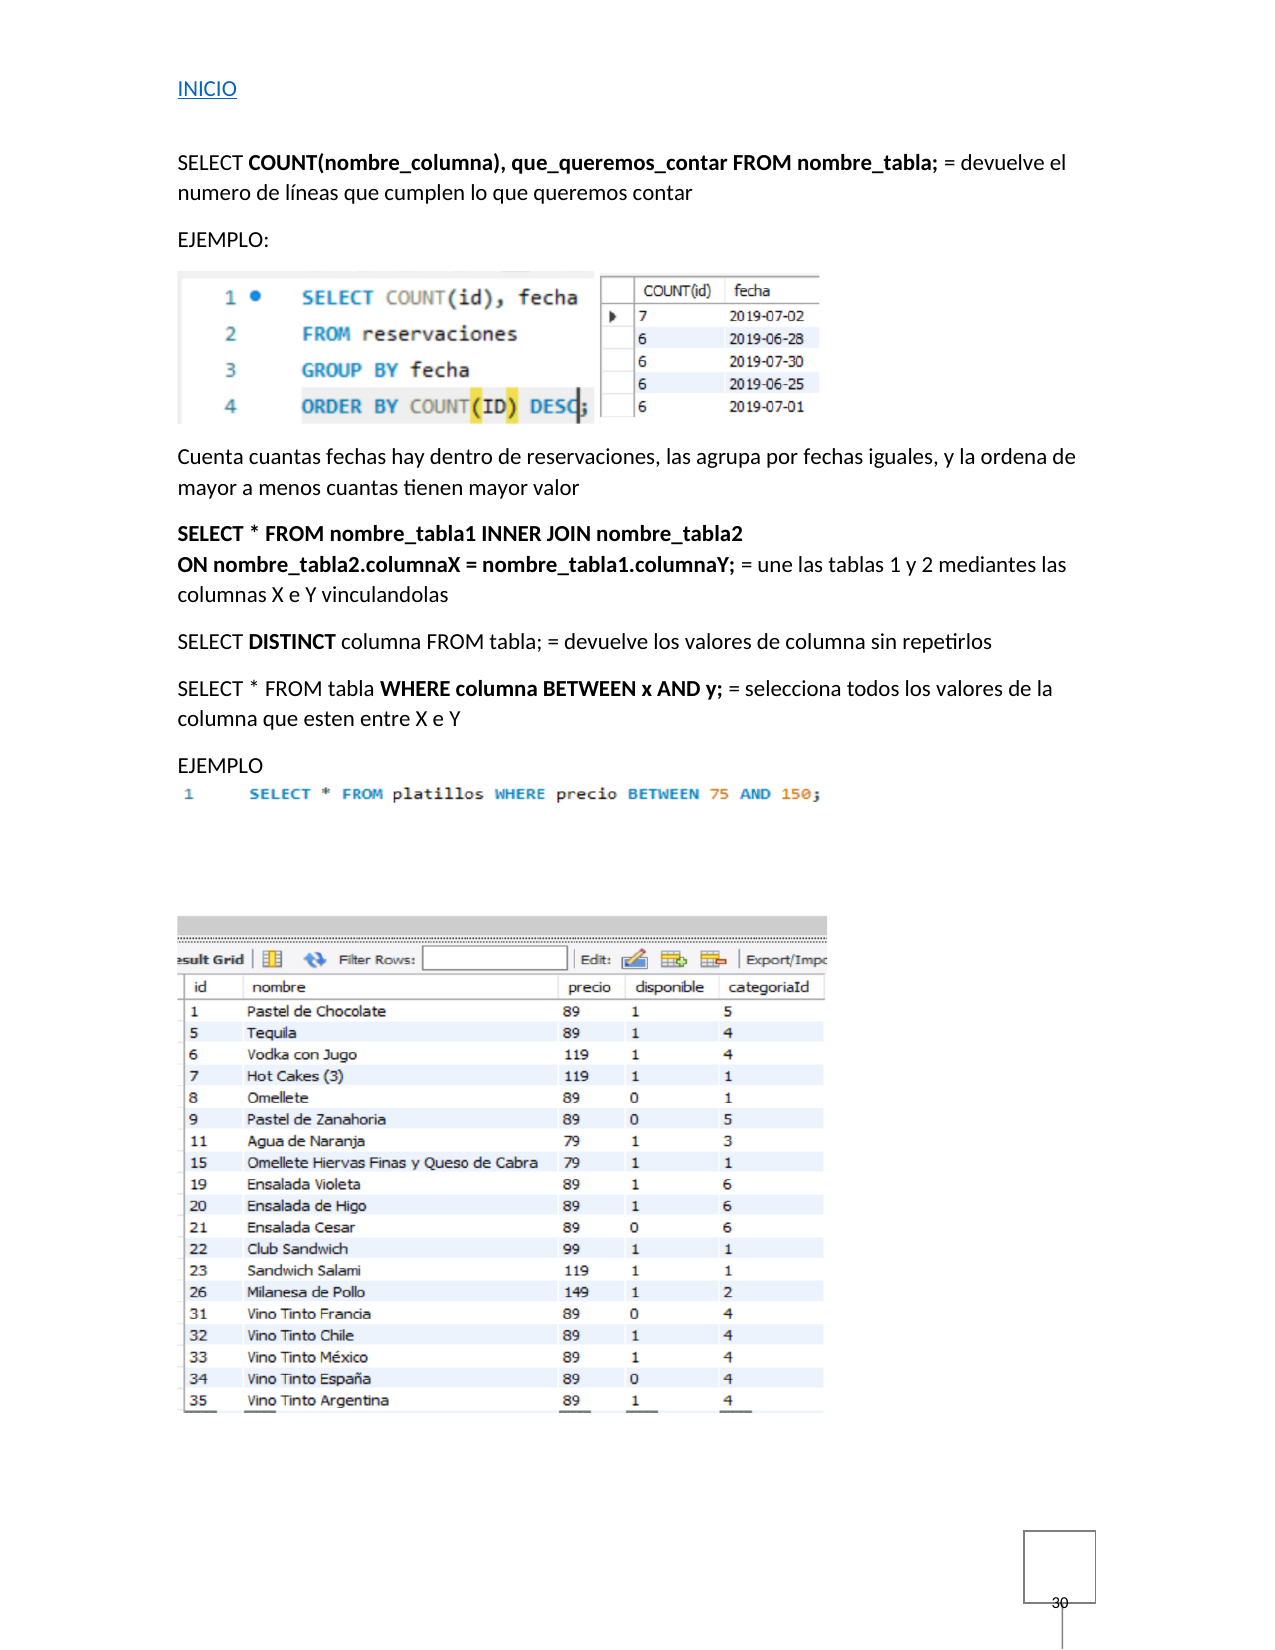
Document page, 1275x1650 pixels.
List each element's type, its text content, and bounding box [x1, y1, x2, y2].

text EJEMPLO: [177, 225, 1098, 253]
text Cuenta cuantas fechas hay dentro de reservaciones, las agrupa por fechas iguales, y la ordena de mayor a menos cuantas tienen mayor valor [177, 442, 1098, 501]
text SELECT * FROM tabla WHERE columna BETWEEN x AND y; = selecciona todos los valores de la columna que esten entre X e Y [177, 674, 1098, 732]
picture [177, 271, 595, 424]
text SELECT * FROM nombre_tabla1 INNER JOIN nombre_tabla2 ON nombre_tabla2.columnaX = nombre_tabla1.columnaY; = une las tablas 1 y 2 mediantes las columnas X e Y vinculandolas [177, 519, 1098, 608]
text SELECT COUNT(nombre_columna), que_queremos_contar FROM nombre_tabla; = devuelve el numero de líneas que cumplen lo que queremos contar [177, 148, 1098, 206]
picture [599, 273, 820, 424]
picture [177, 781, 828, 1413]
text SELECT DISTINCT columna FROM tabla; = devuelve los valores de columna sin repetirlos [177, 627, 1098, 655]
